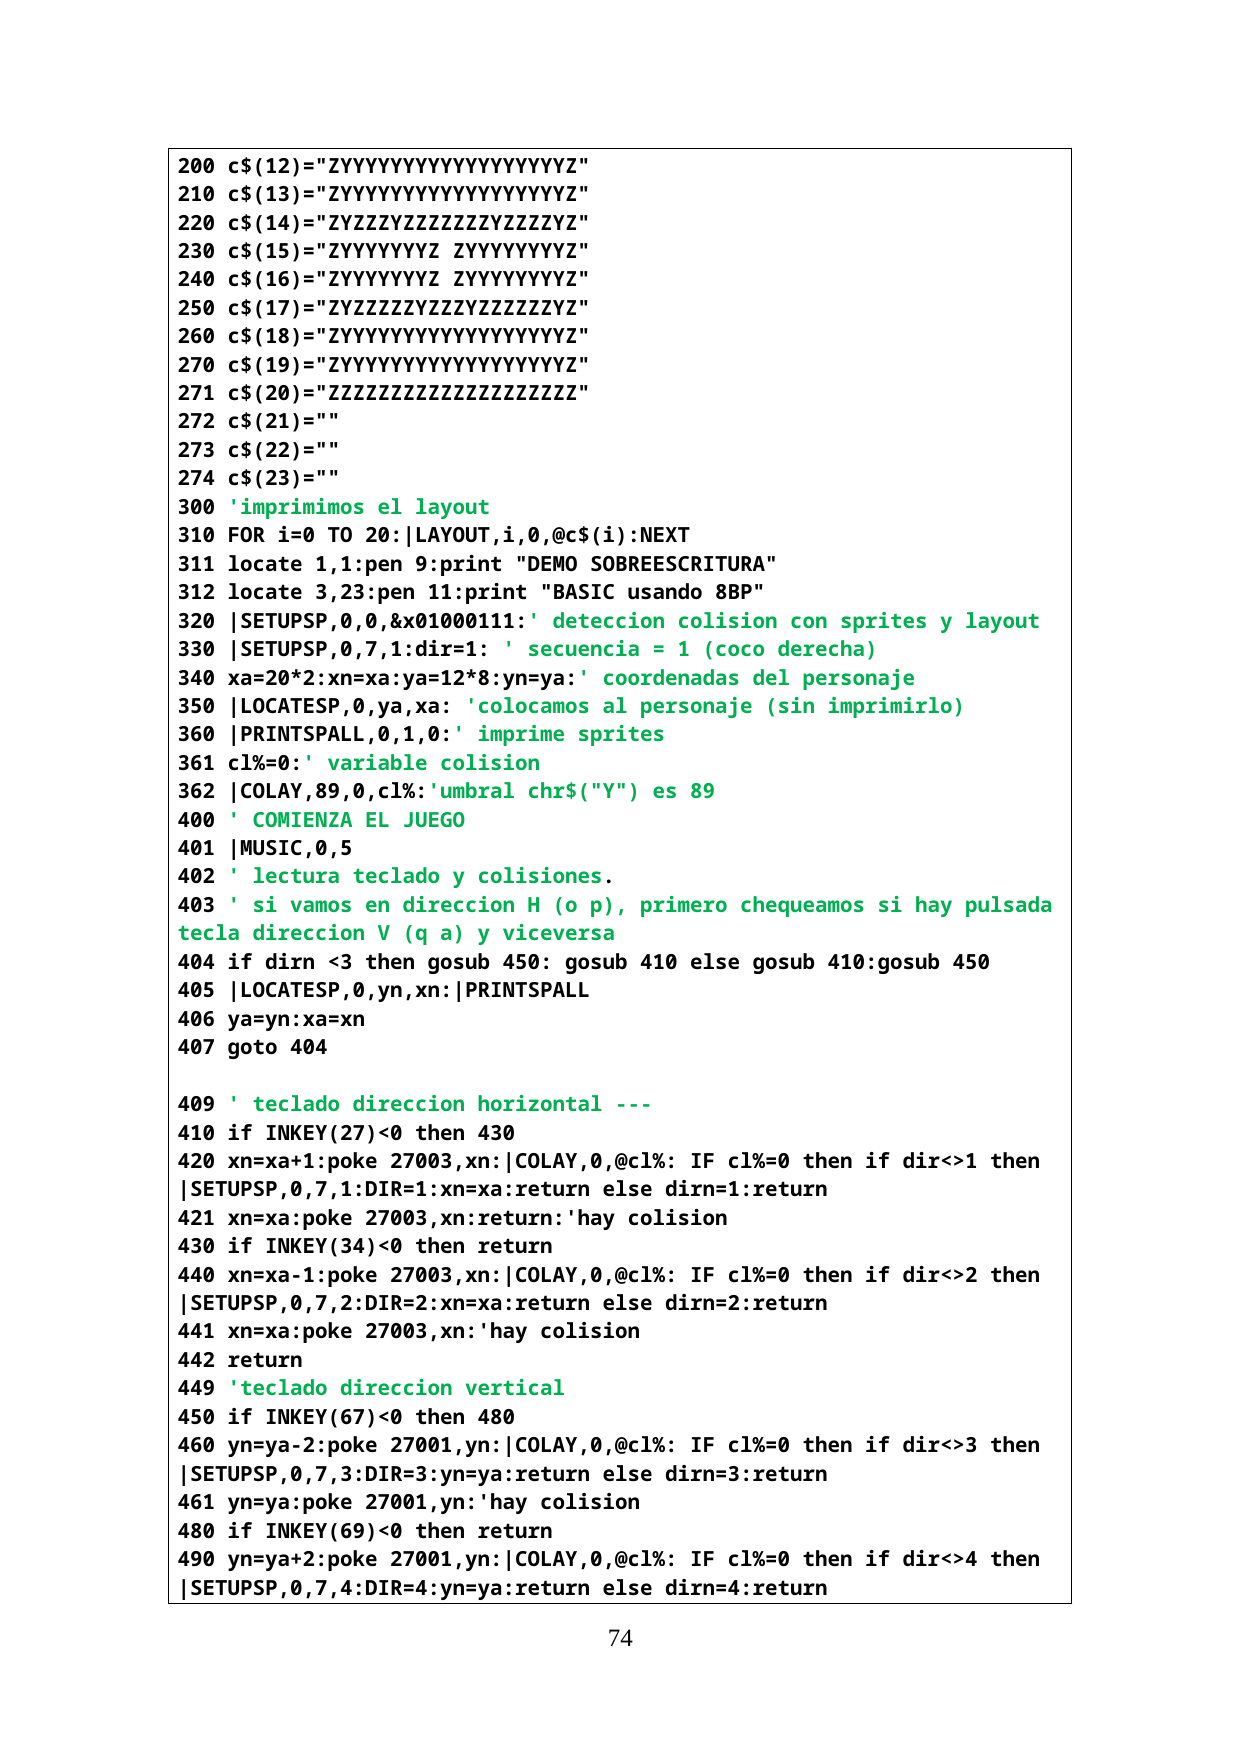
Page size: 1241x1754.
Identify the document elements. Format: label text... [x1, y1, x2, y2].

text 311 locate 1,1:pen 9:print "DEMO SOBREESCRITURA" [177, 549, 1063, 577]
text 405 |LOCATESP,0,yn,xn:|PRINTSPALL [177, 975, 1063, 1004]
text 250 c$(17)="ZYZZZZZYZZZYZZZZZZYZ" [177, 293, 1063, 321]
text 362 |COLAY,89,0,cl%:'umbral chr$("Y") es 89 [177, 776, 1063, 805]
text 310 FOR i=0 TO 20:|LAYOUT,i,0,@c$(i):NEXT [177, 520, 1063, 549]
text 400 ' COMIENZA EL JUEGO [177, 805, 1063, 833]
text 272 c$(21)="" [177, 407, 1063, 435]
text 271 c$(20)="ZZZZZZZZZZZZZZZZZZZZ" [177, 378, 1063, 407]
text 460 yn=ya-2:poke 27001,yn:|COLAY,0,@cl%: IF cl%=0 then if dir<>3 then |SETUPSP,0,7,3:DIR=3:yn=ya:return else dirn=3:return [177, 1430, 1063, 1487]
text 409 ' teclado direccion horizontal --- [177, 1089, 1063, 1118]
text 273 c$(22)="" [177, 435, 1063, 463]
text 340 xa=20*2:xn=xa:ya=12*8:yn=ya:' coordenadas del personaje [177, 663, 1063, 691]
text 420 xn=xa+1:poke 27003,xn:|COLAY,0,@cl%: IF cl%=0 then if dir<>1 then |SETUPSP,0,7,1:DIR=1:xn=xa:return else dirn=1:return [177, 1146, 1063, 1203]
text 403 ' si vamos en direccion H (o p), primero chequeamos si hay pulsada tecla direccion V (q a) y viceversa [177, 890, 1063, 947]
text 350 |LOCATESP,0,ya,xa: 'colocamos al personaje (sin imprimirlo) [177, 691, 1063, 719]
text 441 xn=xa:poke 27003,xn:'hay colision [177, 1317, 1063, 1345]
text 330 |SETUPSP,0,7,1:dir=1: ' secuencia = 1 (coco derecha) [177, 634, 1063, 663]
text 270 c$(19)="ZYYYYYYYYYYYYYYYYYYZ" [177, 350, 1063, 378]
text 230 c$(15)="ZYYYYYYYZ ZYYYYYYYYZ" [177, 236, 1063, 264]
text 312 locate 3,23:pen 11:print "BASIC usando 8BP" [177, 577, 1063, 606]
text 450 if INKEY(67)<0 then 480 [177, 1402, 1063, 1430]
text 401 |MUSIC,0,5 [177, 833, 1063, 862]
text 300 'imprimimos el layout [177, 492, 1063, 520]
text 220 c$(14)="ZYZZZYZZZZZZZYZZZZYZ" [177, 208, 1063, 236]
text 407 goto 404 [177, 1032, 1063, 1061]
text 440 xn=xa-1:poke 27003,xn:|COLAY,0,@cl%: IF cl%=0 then if dir<>2 then |SETUPSP,0,7,2:DIR=2:xn=xa:return else dirn=2:return [177, 1260, 1063, 1317]
text 449 'teclado direccion vertical [177, 1373, 1063, 1402]
text 406 ya=yn:xa=xn [177, 1004, 1063, 1032]
text 402 ' lectura teclado y colisiones. [177, 862, 1063, 890]
text 210 c$(13)="ZYYYYYYYYYYYYYYYYYYZ" [177, 179, 1063, 208]
text 430 if INKEY(34)<0 then return [177, 1231, 1063, 1260]
text 320 |SETUPSP,0,0,&x01000111:' deteccion colision con sprites y layout [177, 606, 1063, 634]
text 260 c$(18)="ZYYYYYYYYYYYYYYYYYYZ" [177, 321, 1063, 350]
text 360 |PRINTSPALL,0,1,0:' imprime sprites [177, 719, 1063, 748]
text 461 yn=ya:poke 27001,yn:'hay colision [177, 1487, 1063, 1516]
text 490 yn=ya+2:poke 27001,yn:|COLAY,0,@cl%: IF cl%=0 then if dir<>4 then |SETUPSP,0,7,4:DIR=4:yn=ya:return else dirn=4:return [169, 1541, 1071, 1603]
text 442 return [177, 1345, 1063, 1373]
text 410 if INKEY(27)<0 then 430 [177, 1118, 1063, 1146]
text 274 c$(23)="" [177, 463, 1063, 492]
text 404 if dirn <3 then gosub 450: gosub 410 else gosub 410:gosub 450 [177, 947, 1063, 975]
text 240 c$(16)="ZYYYYYYYZ ZYYYYYYYYZ" [177, 264, 1063, 293]
text 200 c$(12)="ZYYYYYYYYYYYYYYYYYYZ" [169, 149, 1071, 179]
text 480 if INKEY(69)<0 then return [177, 1516, 1063, 1541]
text 421 xn=xa:poke 27003,xn:return:'hay colision [177, 1203, 1063, 1231]
text 361 cl%=0:' variable colision [177, 748, 1063, 776]
